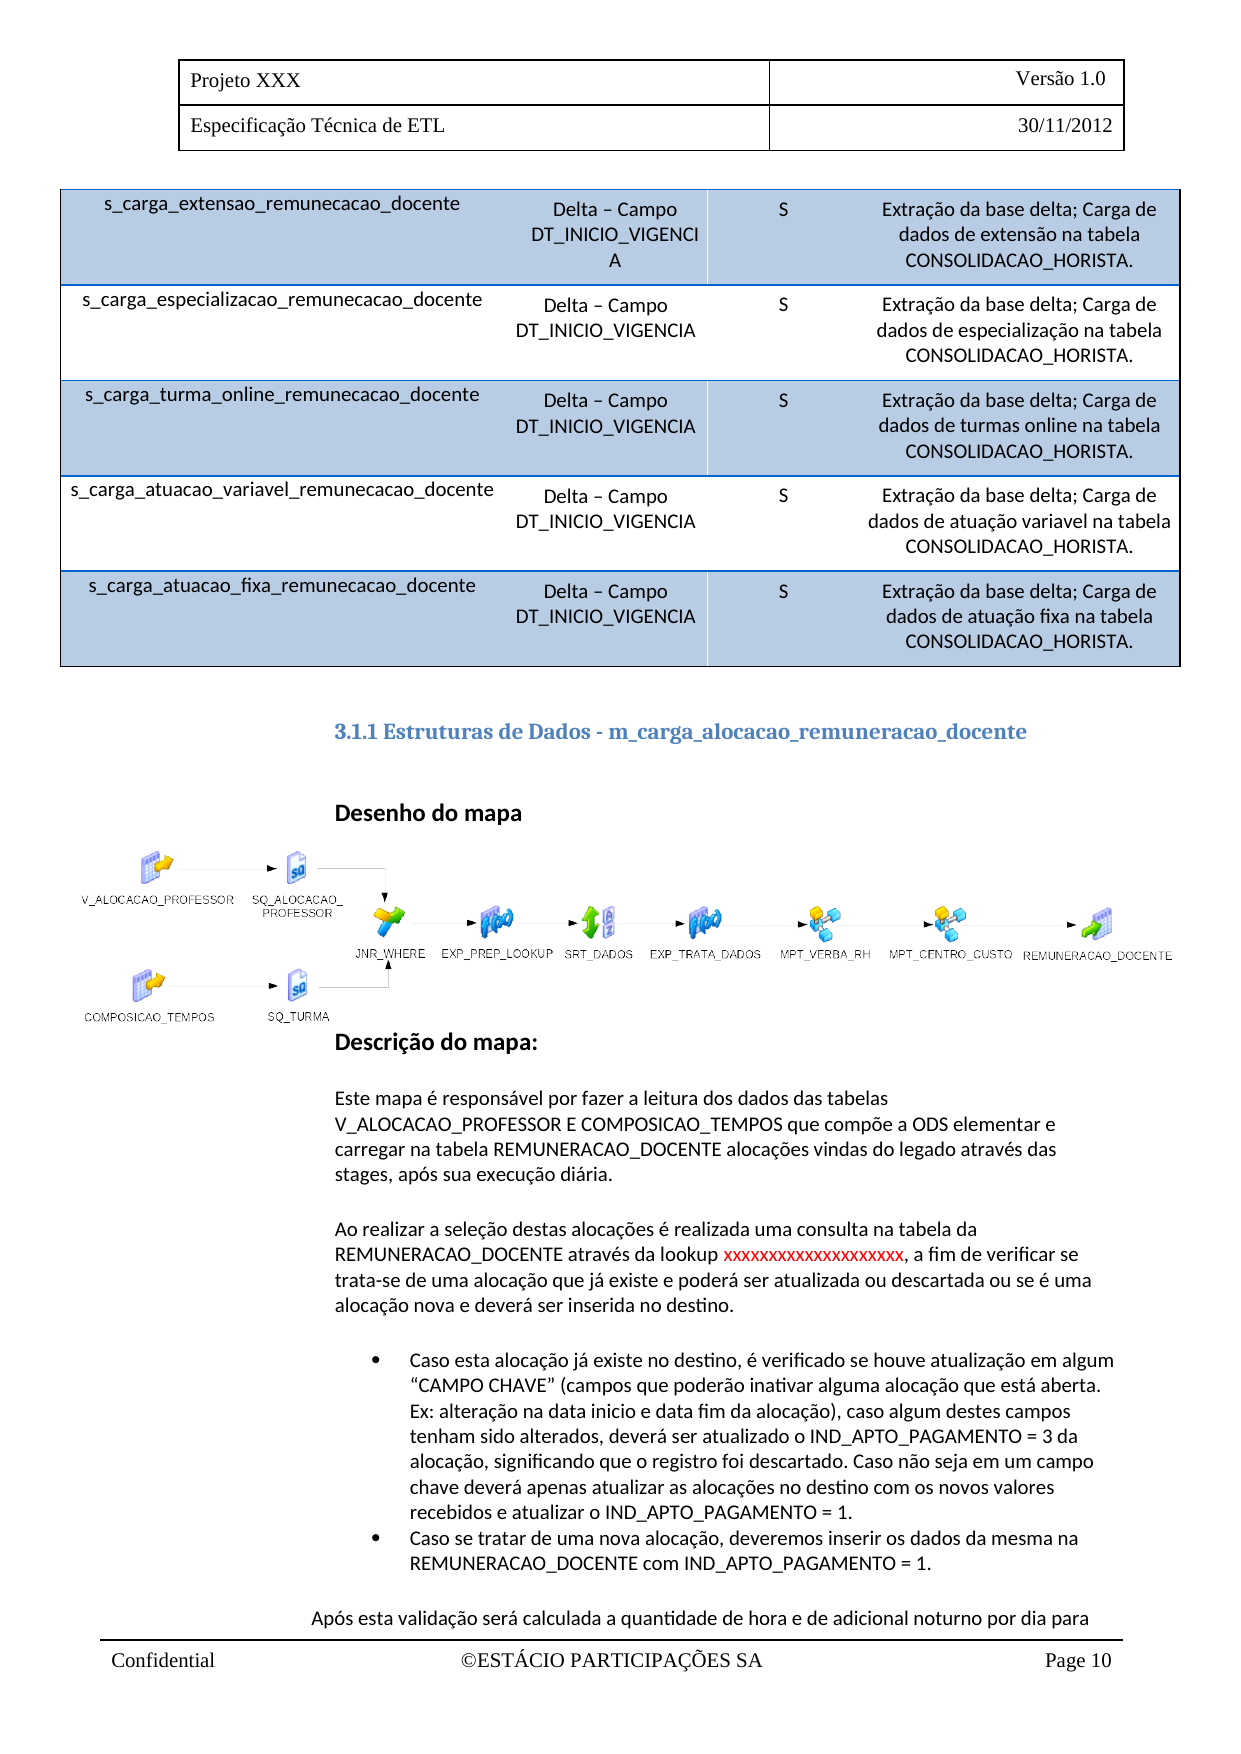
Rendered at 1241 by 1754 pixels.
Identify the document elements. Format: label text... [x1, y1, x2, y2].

table_cell Delta – Campo DT_INICIO_VIGENCIA [504, 572, 707, 666]
list Caso esta alocação já existe no destino, é verificado se houve atualização em algum “CAMPO CHAVE” (campos que poderão inativar alguma alocação que está aberta. Ex: alteração na data inicio e data fim da alocação), caso algum destes campos tenham sido alterados, deverá ser atualizado o IND_APTO_PAGAMENTO = 3 da alocação, significando que o registro foi descartado. Caso não seja em um campo chave deverá apenas atualizar as alocações no destino com os novos valores recebidos e atualizar o IND_APTO_PAGAMENTO = 1. [372, 1347, 1120, 1525]
text Este mapa é responsável por fazer a leitura dos dados das tabelas V_ALOCACAO_PROFESSOR E COMPOSICAO_TEMPOS que compõe a ODS elementar e carregar na tabela REMUNERACAO_DOCENTE alocações vindas do legado através das stages, após sua execução diária. [334, 1085, 1120, 1187]
text Ao realizar a seleção destas alocações é realizada uma consulta na tabela da REMUNERACAO_DOCENTE através da lookup xxxxxxxxxxxxxxxxxxxx, a fim de verificar se trata-se de uma alocação que já existe e poderá ser atualizada ou descartada ou se é uma alocação nova e deverá ser inserida no destino. [334, 1216, 1120, 1318]
text Desenho do mapa [334, 797, 1120, 827]
table_cell Delta – Campo DT_INICIO_VIGENCIA [504, 381, 707, 475]
table_cell S [708, 286, 840, 379]
table_cell Extração da base delta; Carga de dados de atuação fixa na tabela CONSOLIDACAO_HORISTA. [840, 572, 1179, 666]
table_cell s_carga_especializacao_remunecacao_docente [61, 286, 504, 379]
table_cell s_carga_atuacao_fixa_remunecacao_docente [61, 572, 504, 666]
table_cell S [708, 572, 840, 666]
text Descrição do mapa: [297, 1026, 1120, 1056]
table_cell S [708, 381, 840, 475]
table_cell s_carga_turma_online_remunecacao_docente [61, 381, 504, 475]
table_cell s_carga_atuacao_variavel_remunecacao_docente [61, 477, 504, 570]
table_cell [504, 190, 707, 284]
table_cell Extração da base delta; Carga de dados de extensão na tabela CONSOLIDACAO_HORISTA. [840, 190, 1179, 284]
table_cell s_carga_extensao_remunecacao_docente [61, 190, 504, 284]
text Estruturas de Dados - m_carga_alocacao_remuneracao_docente [334, 718, 1120, 745]
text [297, 1605, 1120, 1630]
table_cell Delta – Campo DT_INICIO_VIGENCIA [504, 477, 707, 570]
list Caso se tratar de uma nova alocação, deveremos inserir os dados da mesma na REMUNERACAO_DOCENTE com IND_APTO_PAGAMENTO = 1. [372, 1525, 1120, 1576]
table_cell Extração da base delta; Carga de dados de especialização na tabela CONSOLIDACAO_HORISTA. [840, 286, 1179, 379]
table_cell Extração da base delta; Carga de dados de atuação variavel na tabela CONSOLIDACAO_HORISTA. [840, 477, 1179, 570]
table_cell Extração da base delta; Carga de dados de turmas online na tabela CONSOLIDACAO_HORISTA. [840, 381, 1179, 475]
table_cell Delta – Campo DT_INICIO_VIGENCIA [504, 286, 707, 379]
table_cell S [708, 190, 840, 284]
table_cell S [708, 477, 840, 570]
